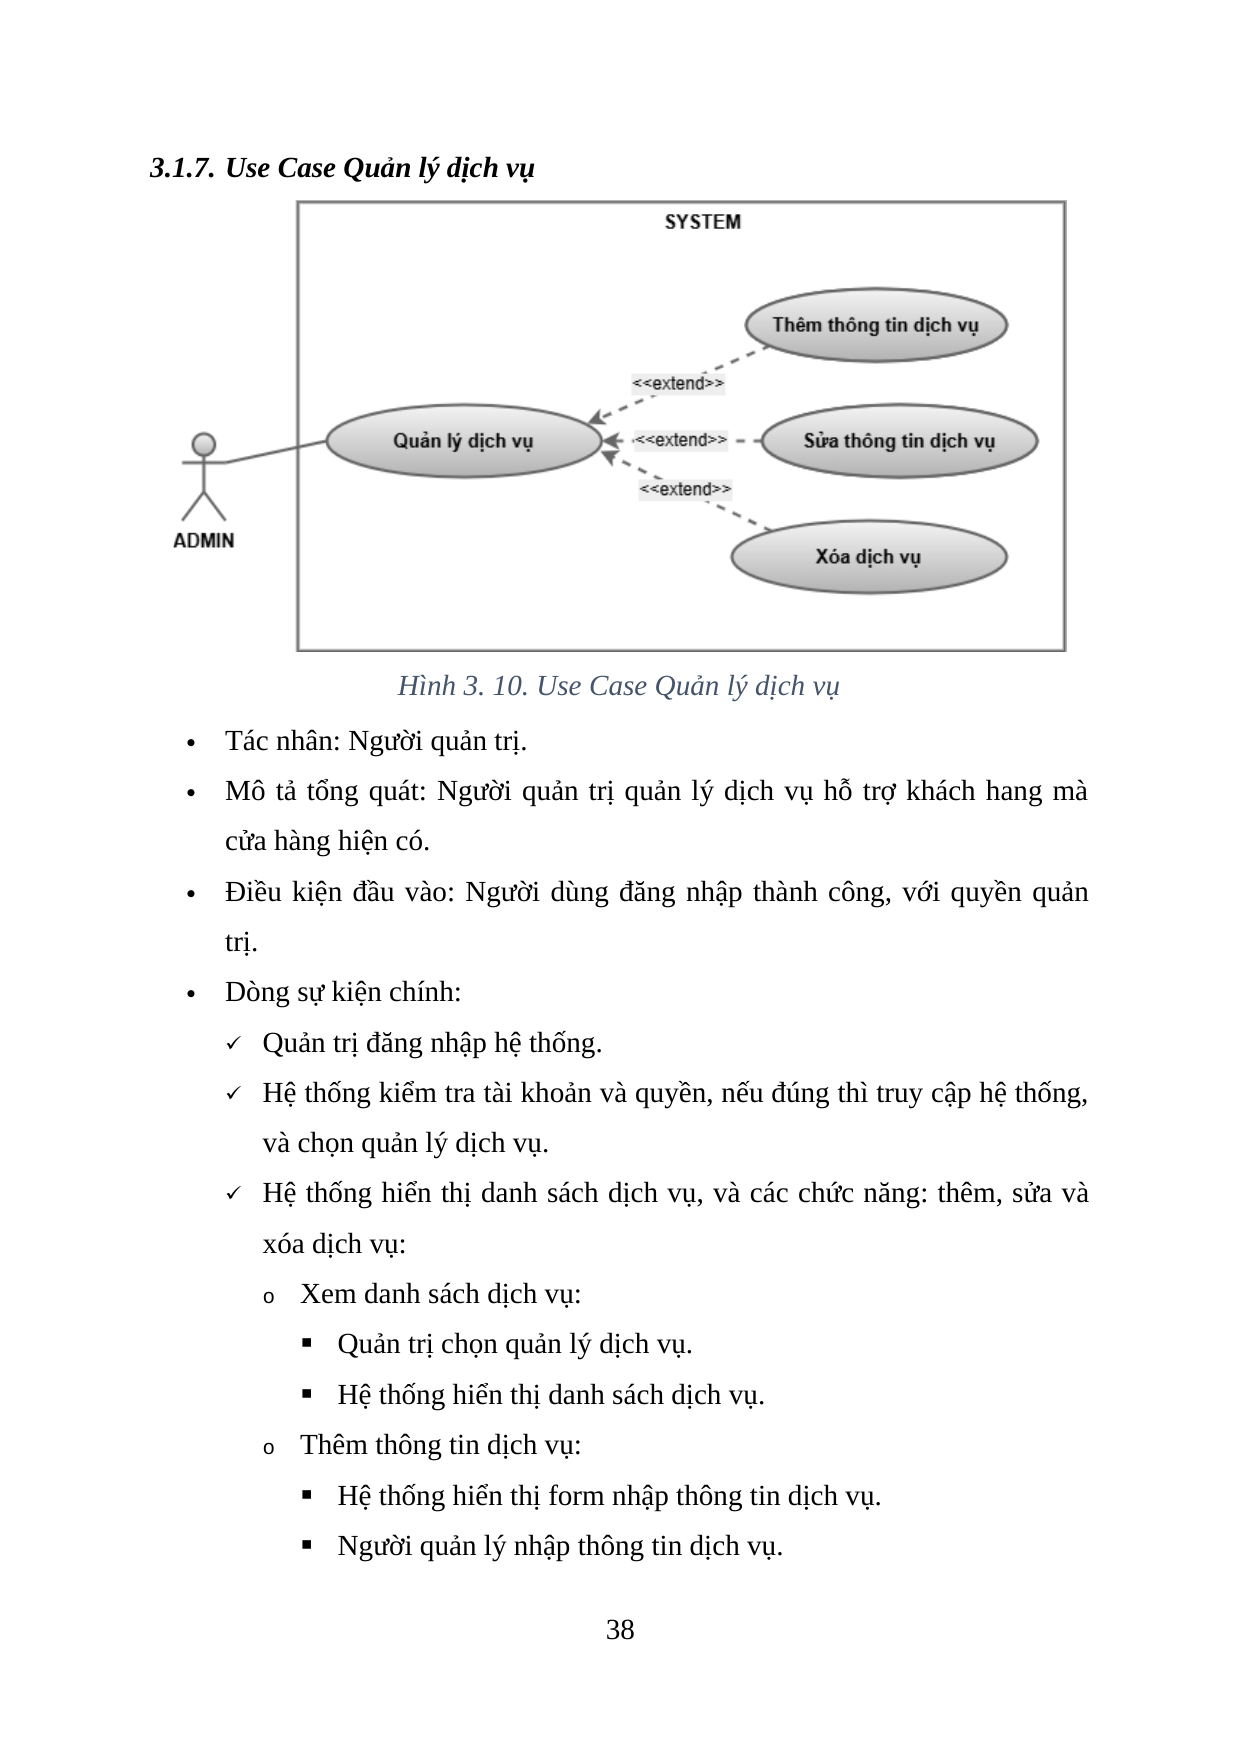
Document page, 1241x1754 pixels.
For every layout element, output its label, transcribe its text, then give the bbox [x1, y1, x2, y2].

list Người quản lý nhập thông tin dịch vụ. [300, 1528, 1090, 1562]
list Hệ thống hiển thị danh sách dịch vụ, và các chức năng: thêm, sửa và xóa dịch vụ: [225, 1176, 1090, 1259]
list Dòng sự kiện chính: [187, 974, 1090, 1008]
list Quản trị đăng nhập hệ thống. [225, 1025, 1090, 1058]
list Quản trị chọn quản lý dịch vụ. [300, 1327, 1090, 1360]
list Use Case Quản lý dịch vụ [150, 150, 1090, 183]
list Điều kiện đầu vào: Người dùng đăng nhập thành công, với quyền quản trị. [187, 874, 1090, 958]
list Mô tả tổng quát: Người quản trị quản lý dịch vụ hỗ trợ khách hang mà cửa hàng hiện có. [187, 773, 1090, 857]
list Xem danh sách dịch vụ: [262, 1276, 1090, 1310]
list Thêm thông tin dịch vụ: [262, 1427, 1090, 1461]
list Tác nhân: Người quản trị. [187, 723, 1090, 756]
text Hình 3. 10. Use Case Quản lý dịch vụ [150, 668, 1090, 702]
list Hệ thống hiển thị danh sách dịch vụ. [300, 1377, 1090, 1411]
list Hệ thống hiển thị form nhập thông tin dịch vụ. [300, 1478, 1090, 1511]
picture [173, 200, 1067, 652]
list Hệ thống kiểm tra tài khoản và quyền, nếu đúng thì truy cập hệ thống, và chọn quản lý dịch vụ. [225, 1075, 1090, 1159]
